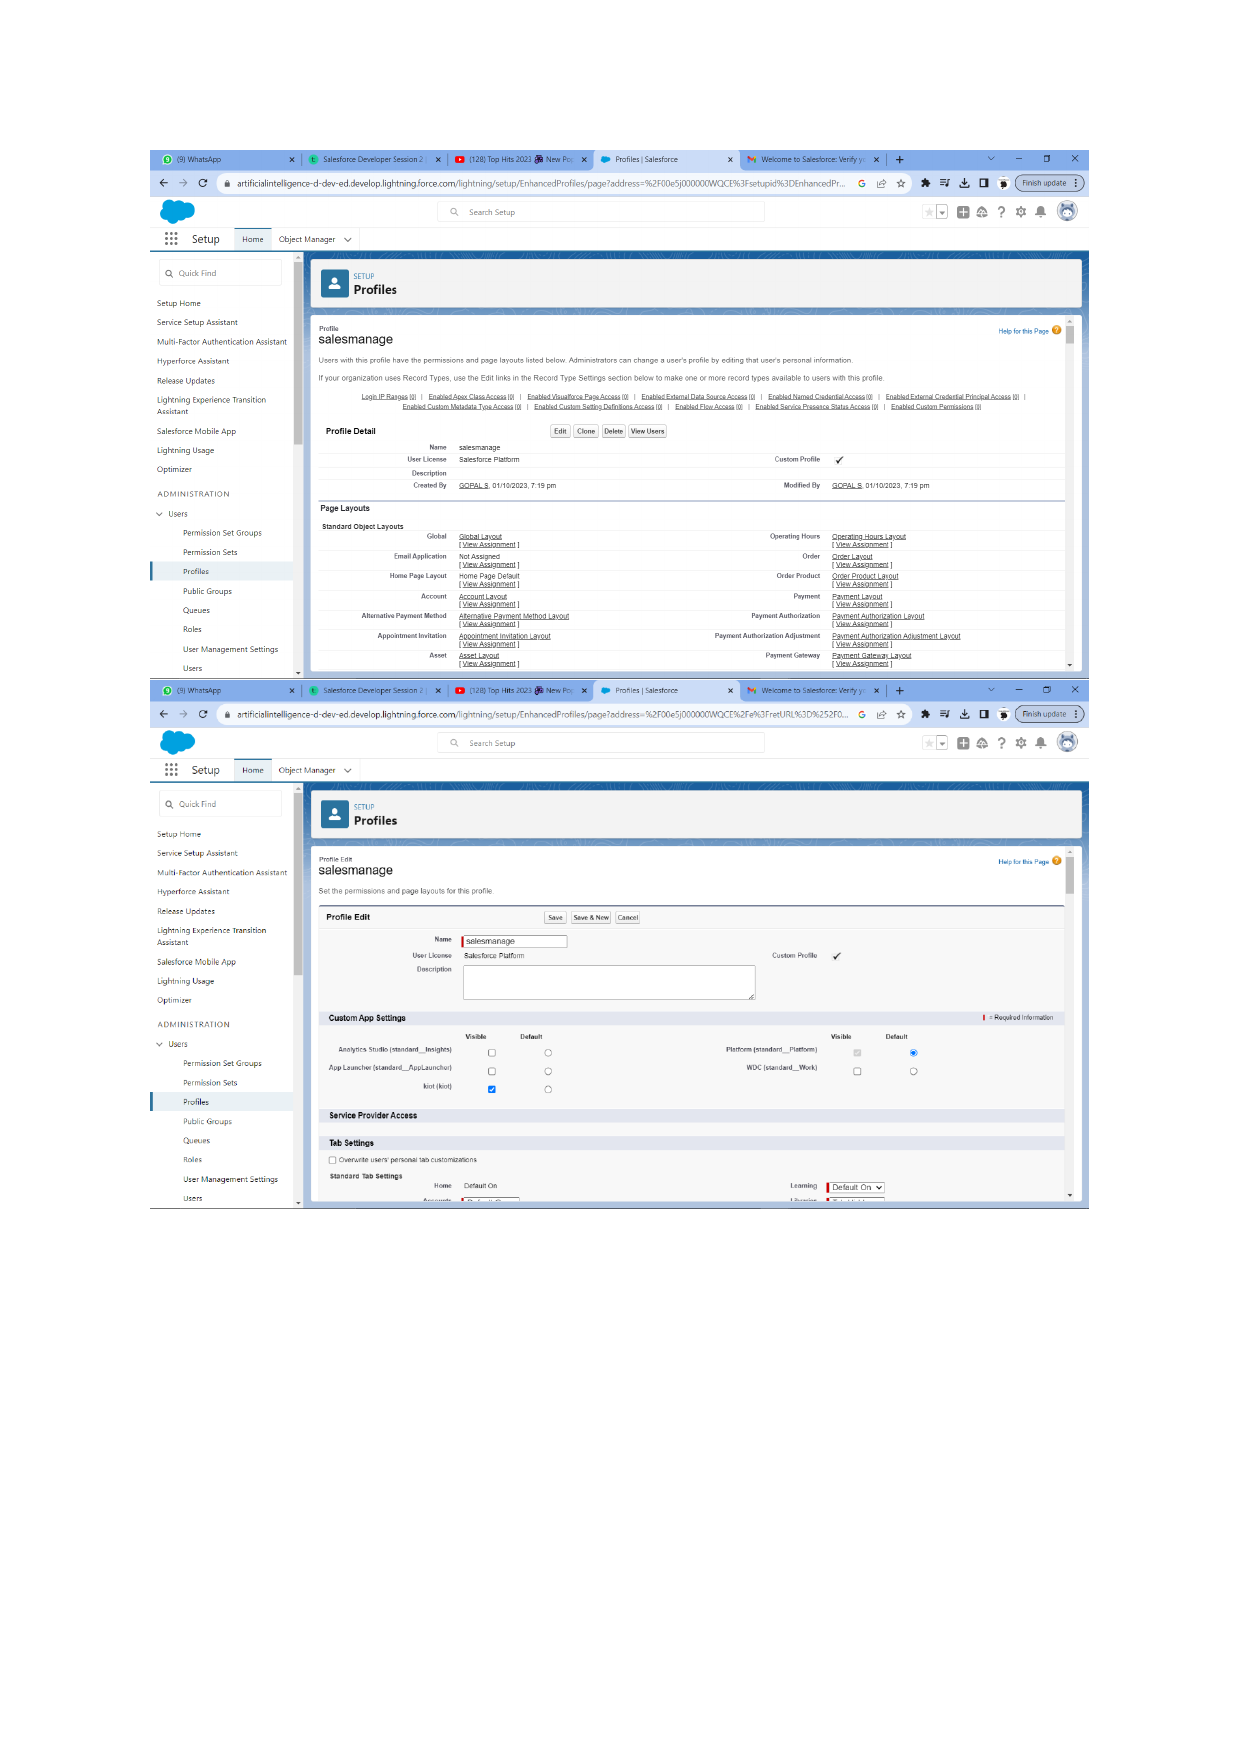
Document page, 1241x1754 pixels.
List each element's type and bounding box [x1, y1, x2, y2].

picture [150, 150, 1089, 679]
picture [150, 680, 1089, 1209]
